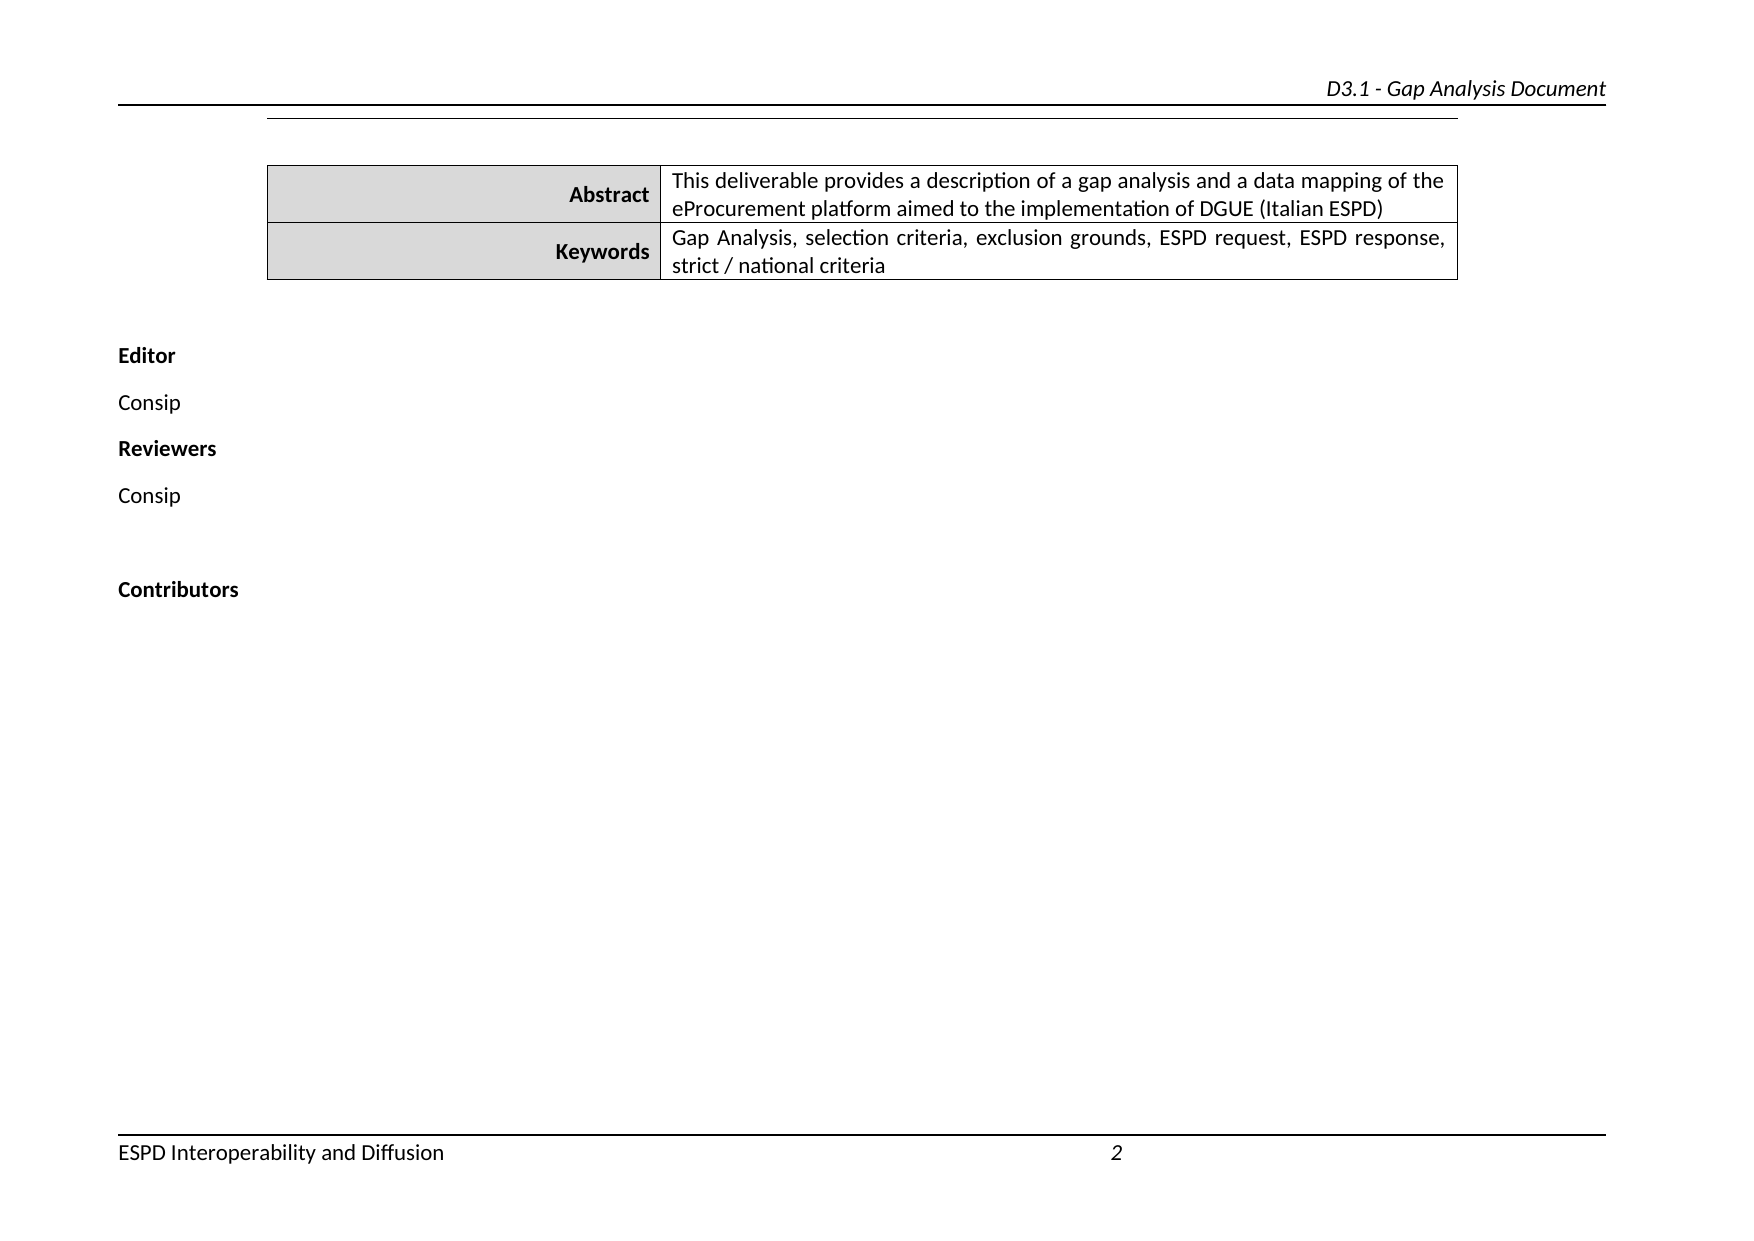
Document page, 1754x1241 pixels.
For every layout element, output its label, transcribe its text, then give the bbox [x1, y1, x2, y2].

text Reviewers [118, 434, 1606, 462]
text Consip [118, 388, 1606, 416]
text Consip [118, 481, 1606, 509]
text Contributors [118, 575, 1606, 603]
text Editor [118, 341, 1606, 369]
